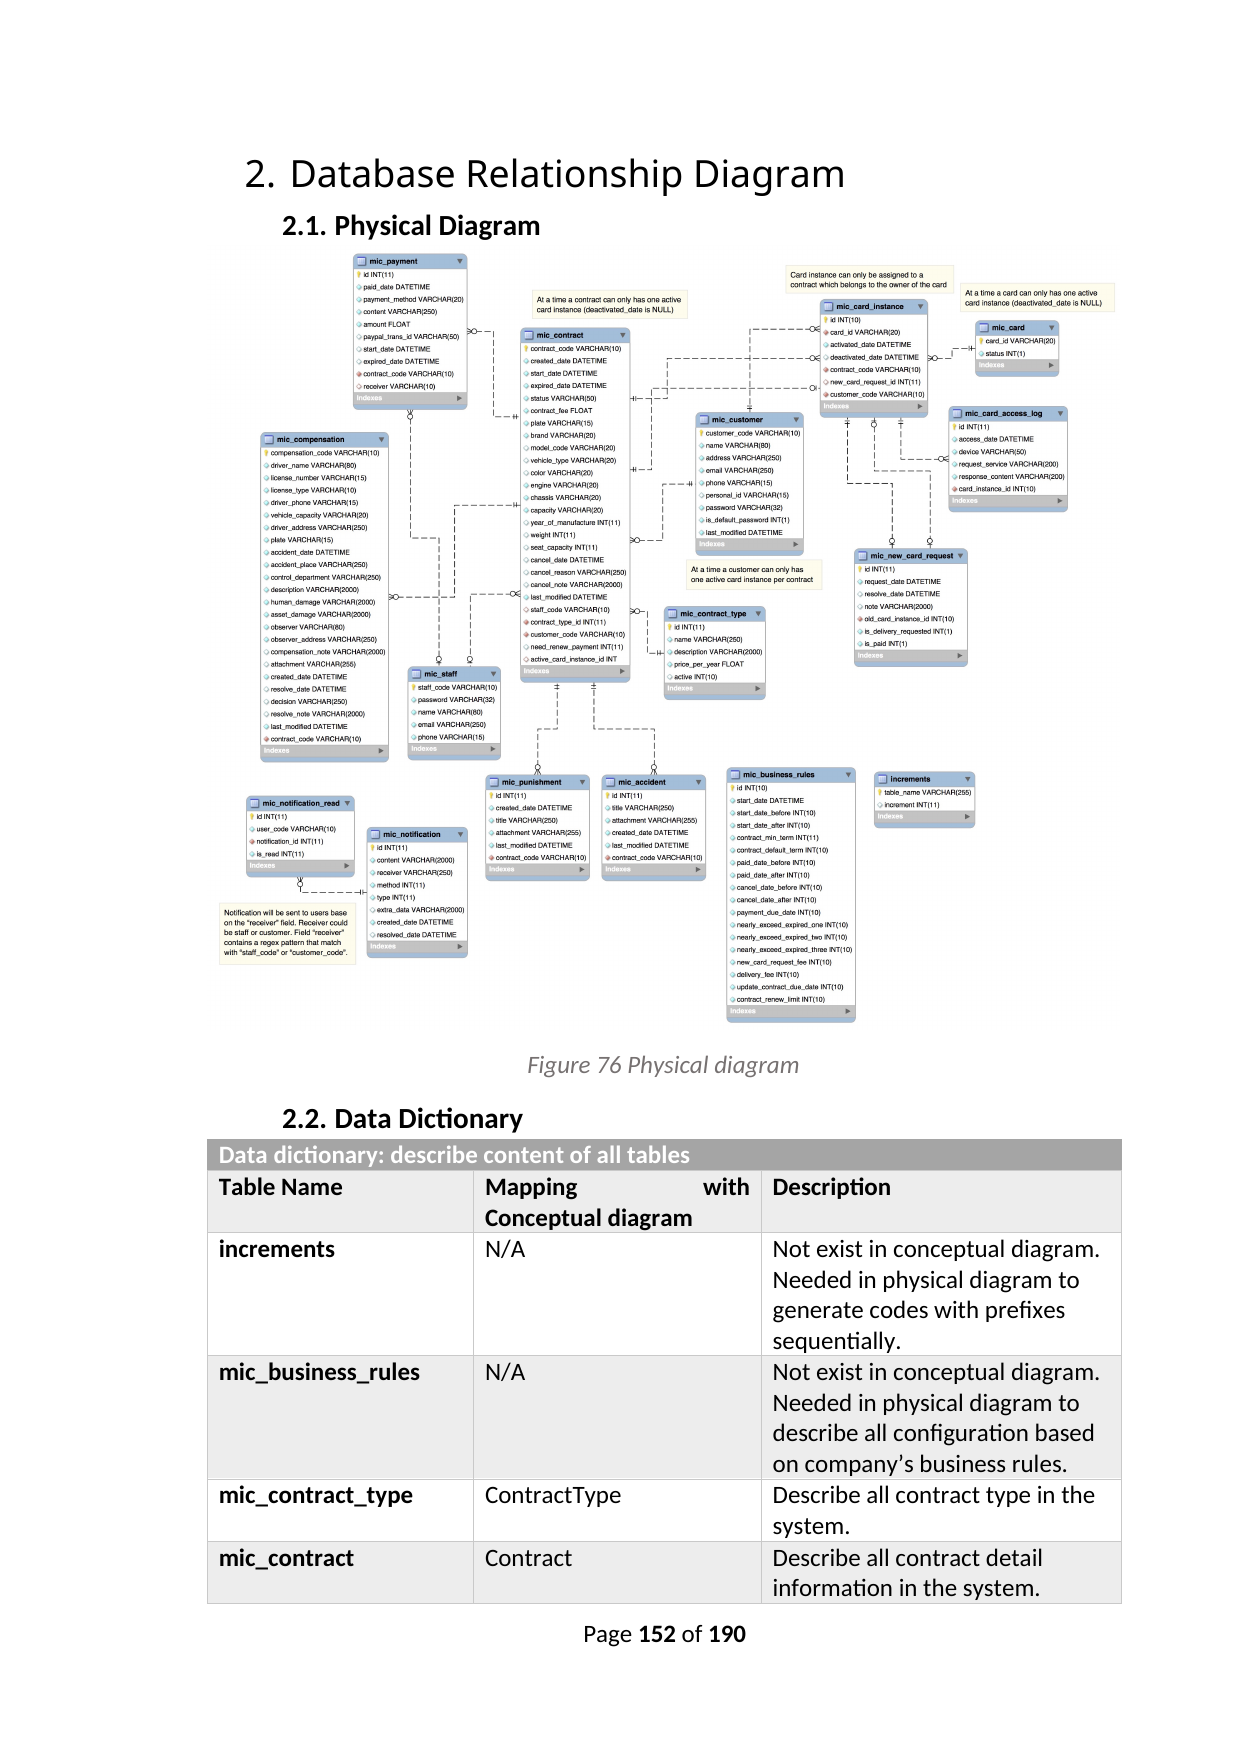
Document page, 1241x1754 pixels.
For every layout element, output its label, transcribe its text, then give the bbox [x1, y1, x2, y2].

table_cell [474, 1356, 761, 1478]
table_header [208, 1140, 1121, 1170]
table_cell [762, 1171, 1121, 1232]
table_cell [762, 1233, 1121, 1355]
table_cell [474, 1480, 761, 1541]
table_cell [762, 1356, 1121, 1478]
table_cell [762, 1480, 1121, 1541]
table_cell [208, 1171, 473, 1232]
subtitle Physical Diagram [282, 207, 1122, 243]
subtitle Data Dictionary [282, 1100, 1122, 1136]
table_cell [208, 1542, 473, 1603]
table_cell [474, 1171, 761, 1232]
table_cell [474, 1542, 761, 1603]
picture [206, 245, 1121, 1030]
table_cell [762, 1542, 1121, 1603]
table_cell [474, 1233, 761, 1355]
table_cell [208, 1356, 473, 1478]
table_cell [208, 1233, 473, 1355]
subtitle Database Relationship Diagram [244, 148, 1122, 199]
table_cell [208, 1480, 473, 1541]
